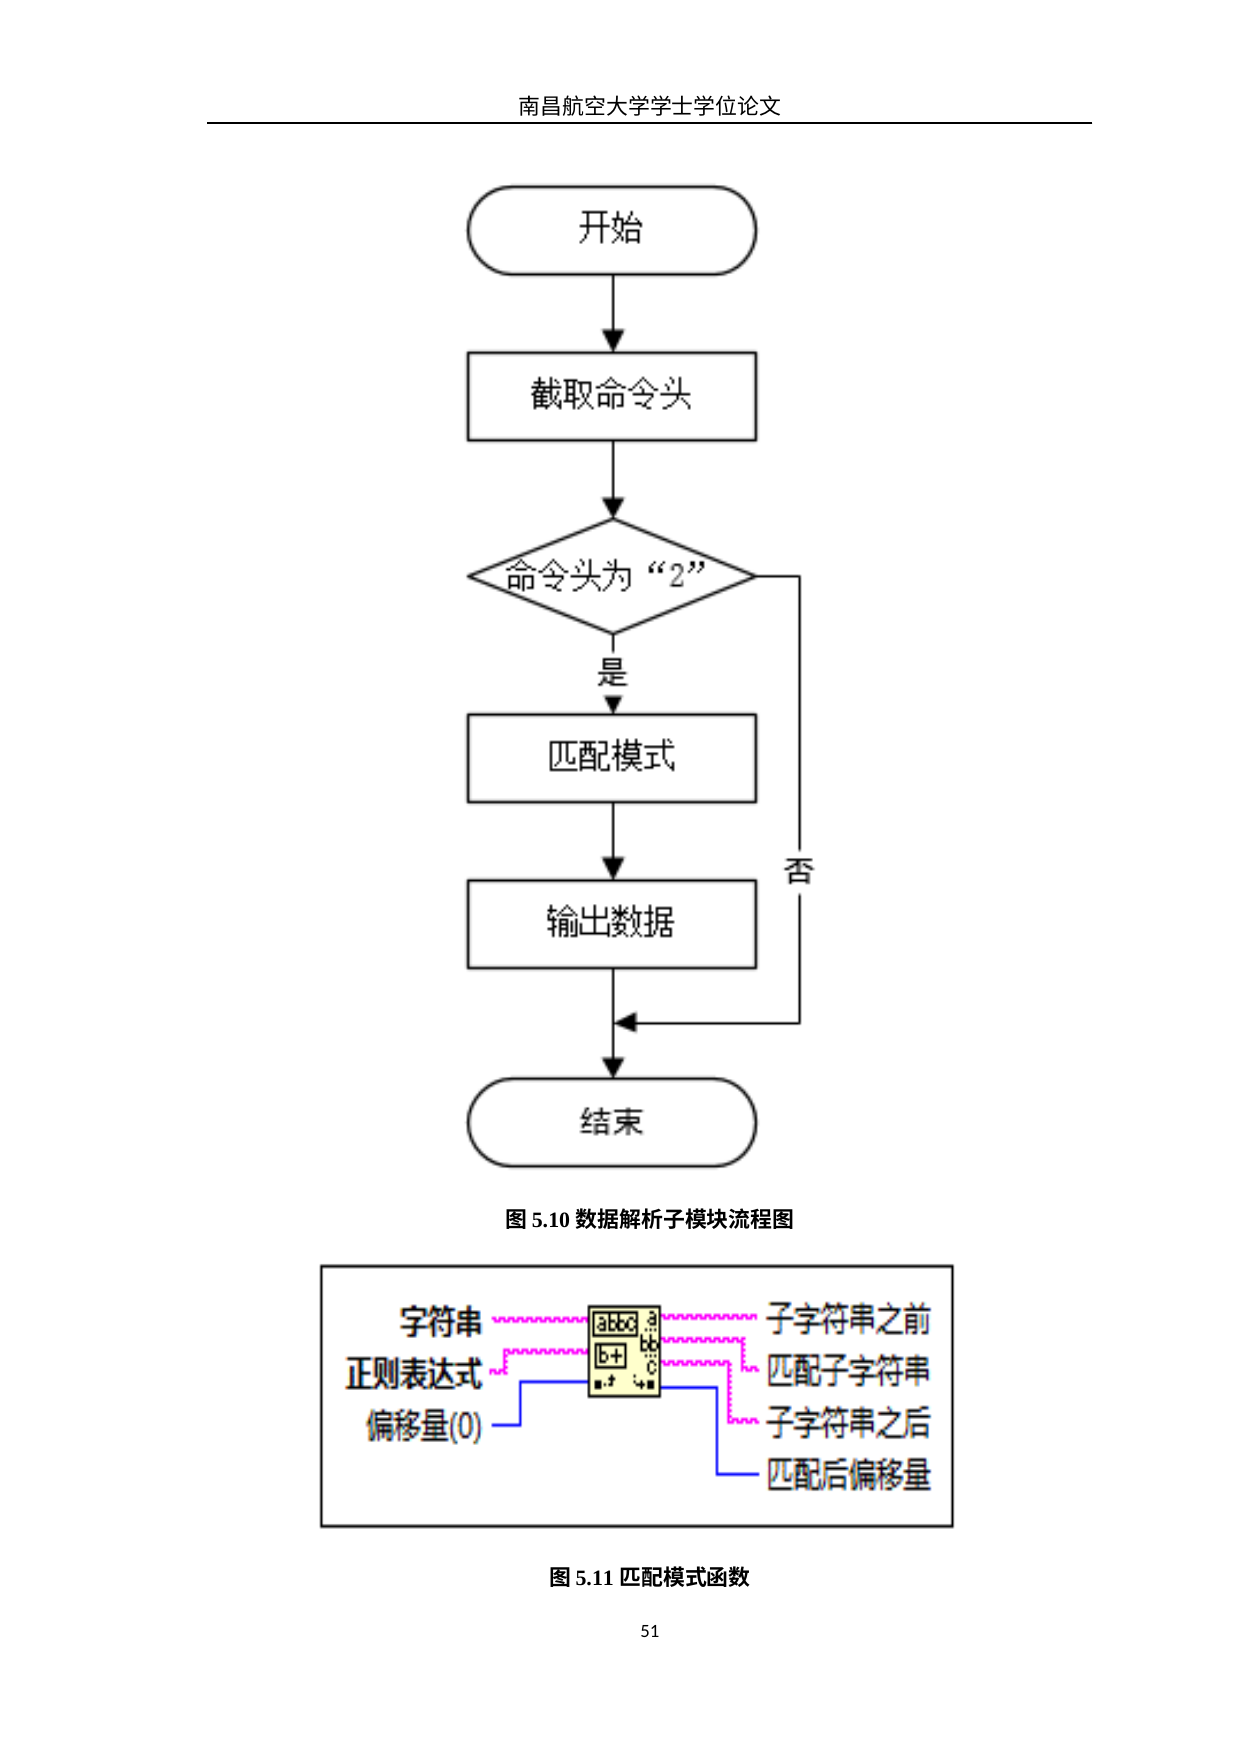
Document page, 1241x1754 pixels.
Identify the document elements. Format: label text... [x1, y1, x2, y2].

text 图5.10 数据解析子模块流程图 [207, 1202, 1092, 1234]
picture [440, 162, 859, 1175]
picture [316, 1234, 984, 1546]
text 图5.11 匹配模式函数 [207, 1559, 1092, 1592]
